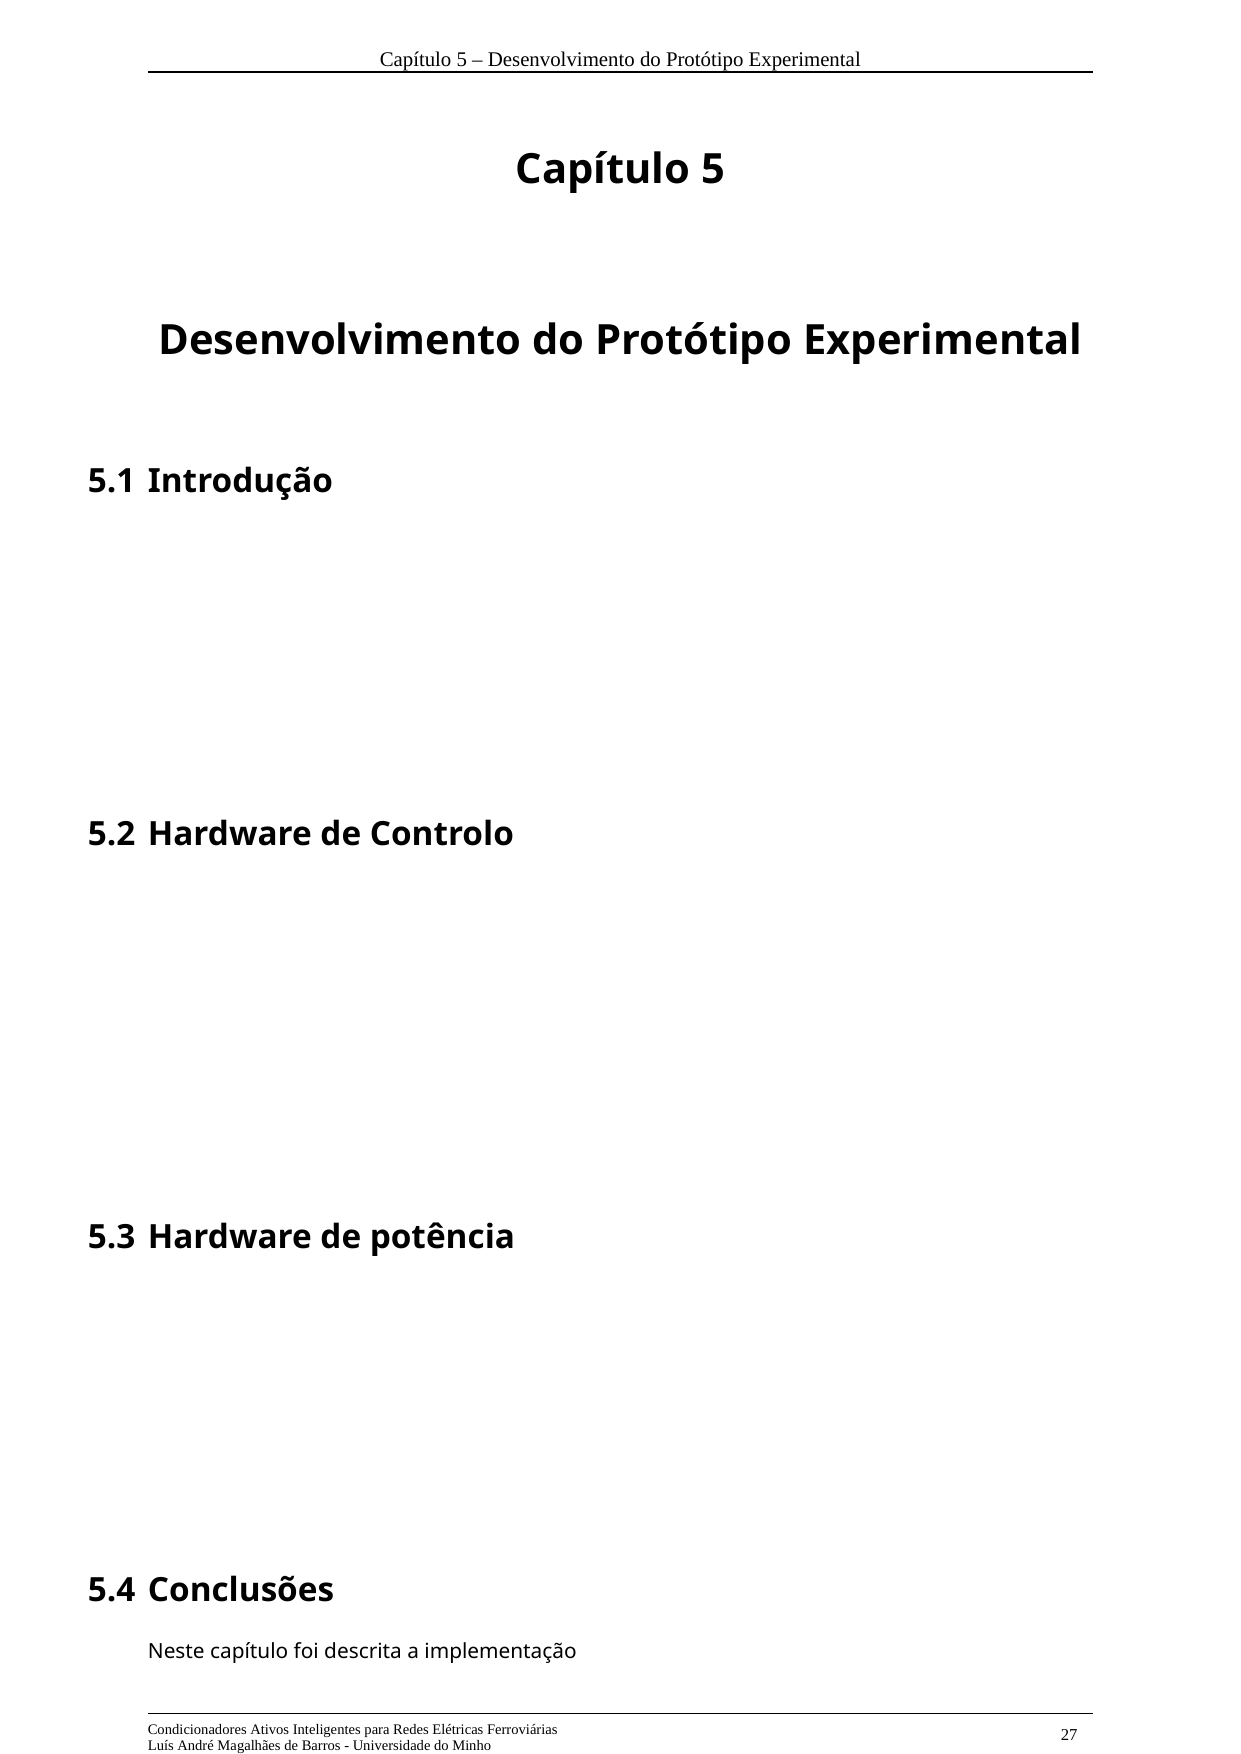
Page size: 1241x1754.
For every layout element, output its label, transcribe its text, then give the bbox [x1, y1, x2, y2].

subtitle Hardware de potência [88, 1213, 1092, 1258]
subtitle Introdução [88, 457, 1092, 502]
subtitle Conclusões [88, 1566, 1092, 1611]
subtitle Desenvolvimento do Protótipo Experimental [148, 139, 1092, 366]
subtitle Hardware de Controlo [88, 810, 1092, 855]
text Neste capítulo foi descrita a implementação [148, 1636, 1092, 1665]
